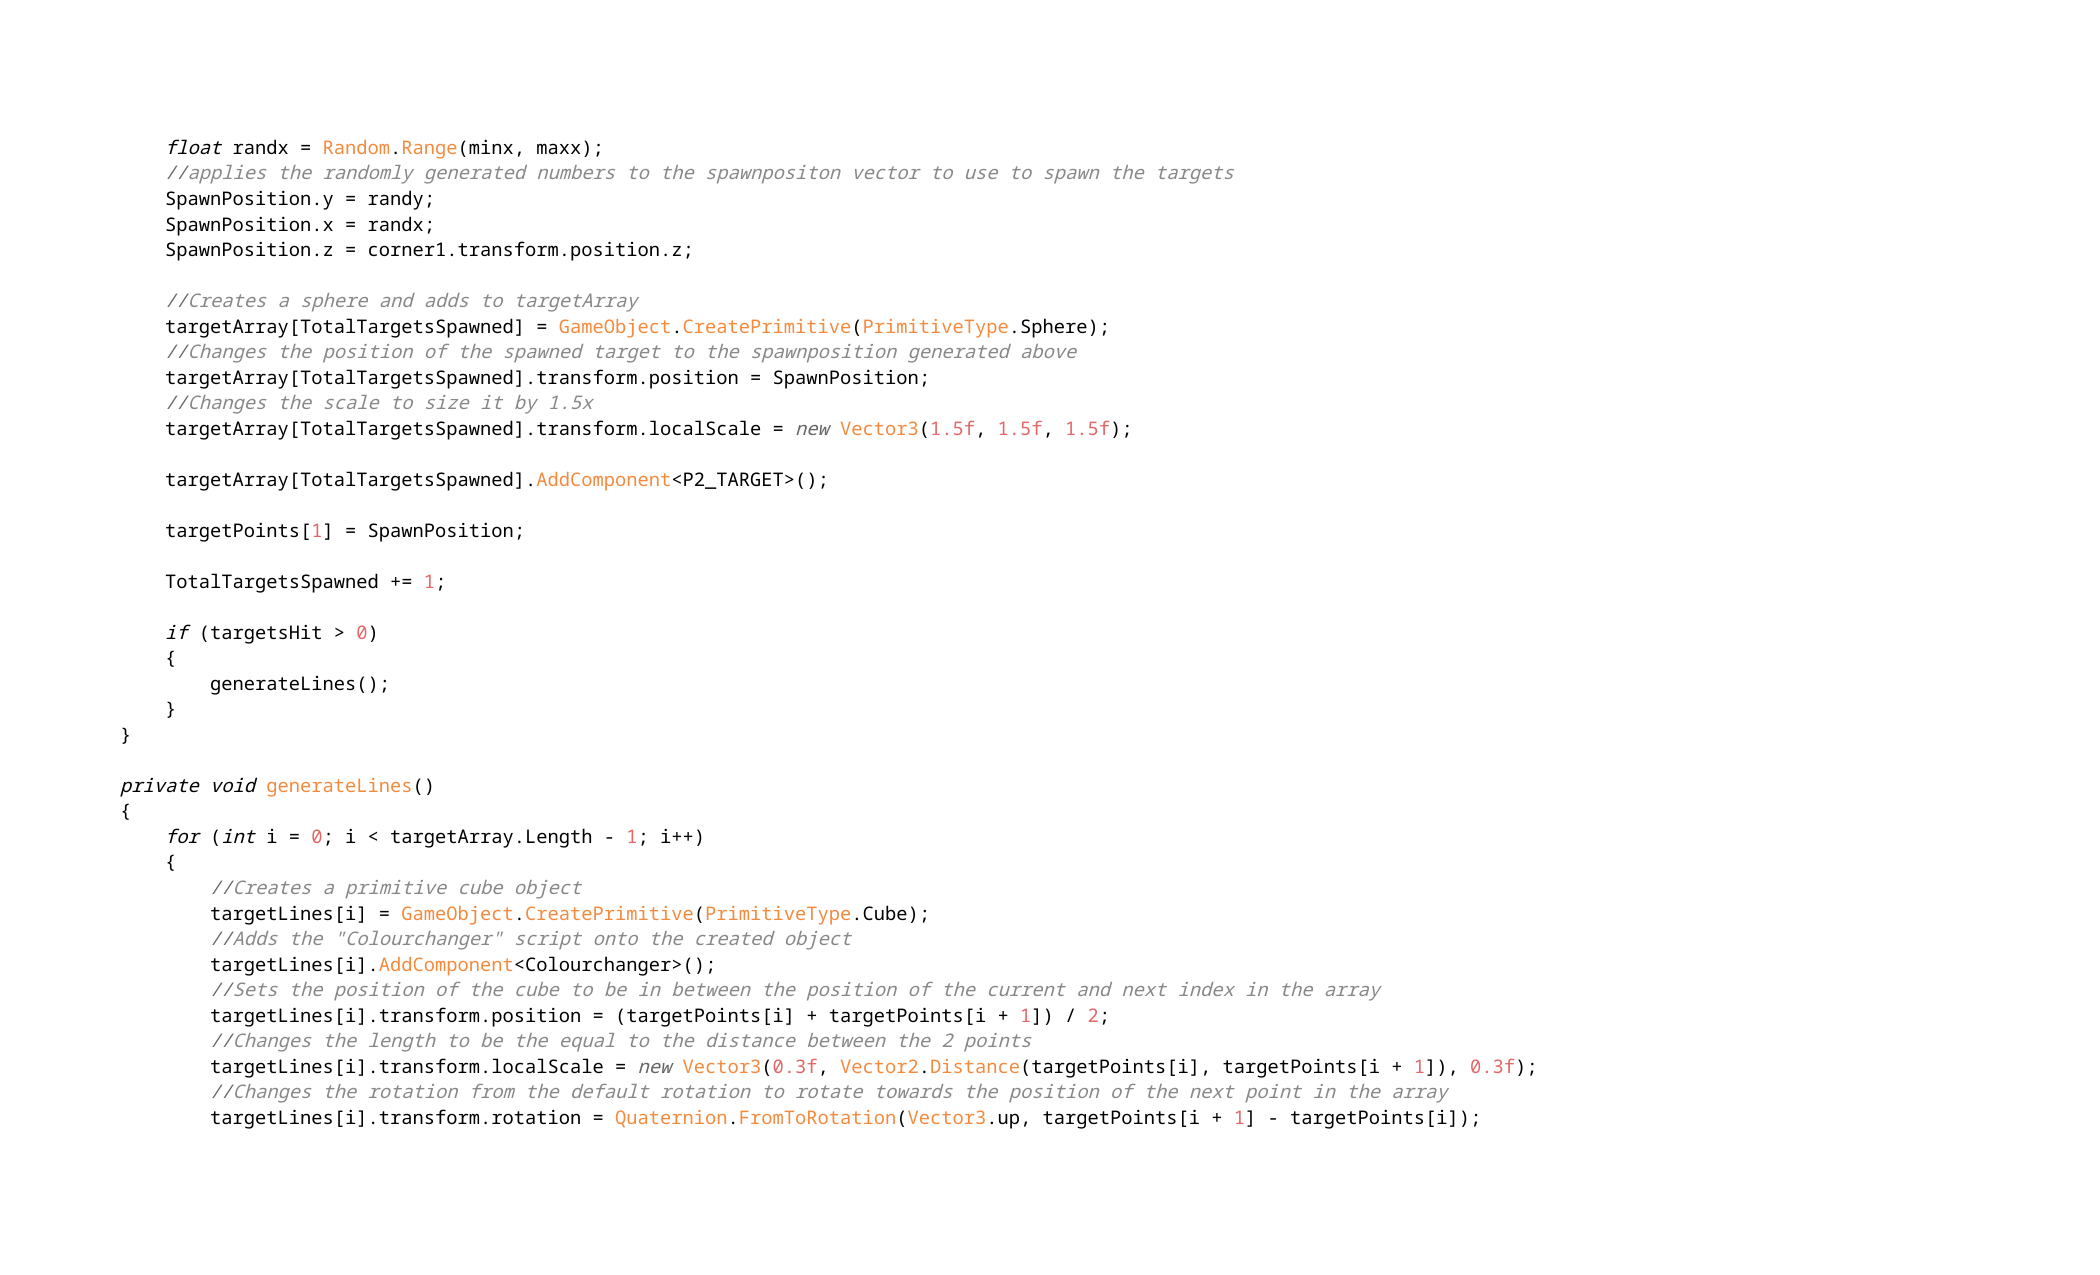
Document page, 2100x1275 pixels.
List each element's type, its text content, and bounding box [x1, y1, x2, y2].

text } [75, 721, 2025, 747]
text targetLines[i].transform.position = (targetPoints[i] + targetPoints[i + 1]) / 2; [75, 1002, 2025, 1027]
text private void generateLines() [75, 772, 2025, 798]
text TotalTargetsSpawned += 1; [75, 568, 2025, 594]
text //Changes the length to be the equal to the distance between the 2 points [75, 1027, 2025, 1053]
text SpawnPosition.x = randx; [75, 211, 2025, 236]
text SpawnPosition.z = corner1.transform.position.z; [75, 236, 2025, 262]
text targetLines[i] = GameObject.CreatePrimitive(PrimitiveType.Cube); [75, 900, 2025, 925]
text { [75, 645, 2025, 670]
text { [75, 849, 2025, 874]
text //Creates a sphere and adds to targetArray [75, 287, 2025, 313]
text for (int i = 0; i < targetArray.Length - 1; i++) [75, 823, 2025, 849]
text //Sets the position of the cube to be in between the position of the current and next index in the array [75, 976, 2025, 1002]
text targetArray[TotalTargetsSpawned].transform.position = SpawnPosition; [75, 364, 2025, 389]
text //Changes the position of the spawned target to the spawnposition generated above [75, 338, 2025, 364]
text generateLines(); [75, 670, 2025, 696]
text targetLines[i].transform.localScale = new Vector3(0.3f, Vector2.Distance(targetPoints[i], targetPoints[i + 1]), 0.3f); [75, 1053, 2025, 1078]
text } [75, 696, 2025, 721]
text float randx = Random.Range(minx, maxx); [75, 134, 2025, 160]
text //Changes the scale to size it by 1.5x [75, 389, 2025, 415]
text targetArray[TotalTargetsSpawned] = GameObject.CreatePrimitive(PrimitiveType.Sphere); [75, 313, 2025, 338]
text targetLines[i].transform.rotation = Quaternion.FromToRotation(Vector3.up, targetPoints[i + 1] - targetPoints[i]); [75, 1104, 2025, 1129]
text targetPoints[1] = SpawnPosition; [75, 517, 2025, 543]
text targetArray[TotalTargetsSpawned].transform.localScale = new Vector3(1.5f, 1.5f, 1.5f); [75, 415, 2025, 441]
text targetLines[i].AddComponent<Colourchanger>(); [75, 951, 2025, 976]
text //Changes the rotation from the default rotation to rotate towards the position of the next point in the array [75, 1078, 2025, 1104]
text if (targetsHit > 0) [75, 619, 2025, 645]
text SpawnPosition.y = randy; [75, 185, 2025, 211]
text //applies the randomly generated numbers to the spawnpositon vector to use to spawn the targets [75, 160, 2025, 185]
text //Adds the "Colourchanger" script onto the created object [75, 925, 2025, 951]
text targetArray[TotalTargetsSpawned].AddComponent<P2_TARGET>(); [75, 466, 2025, 492]
text { [75, 798, 2025, 823]
text //Creates a primitive cube object [75, 874, 2025, 900]
